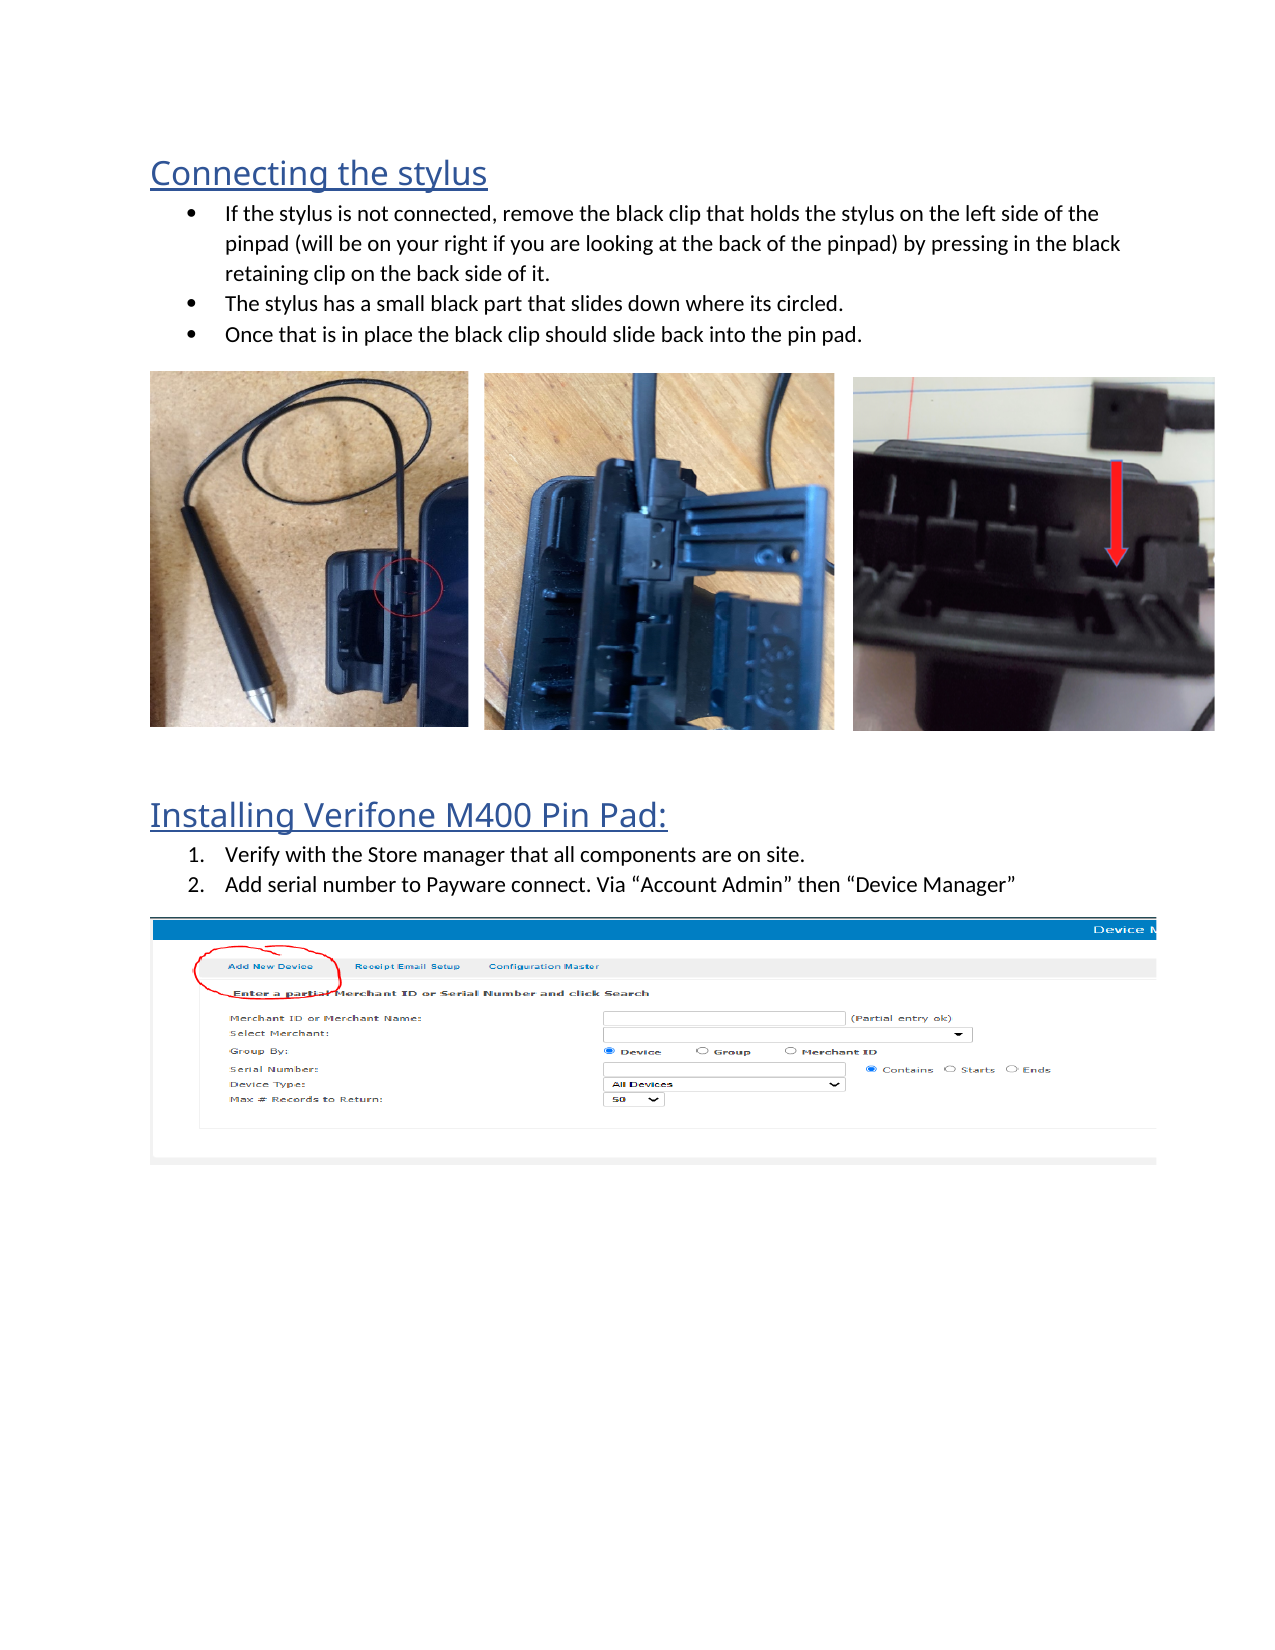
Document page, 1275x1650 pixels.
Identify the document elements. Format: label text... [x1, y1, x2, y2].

list Once that is in place the black clip should slide back into the pin pad. [187, 320, 1125, 348]
list The stylus has a small black part that slides down where its circled. [187, 289, 1125, 318]
list Verify with the Store manager that all components are on site. [187, 840, 1125, 868]
picture [150, 371, 469, 727]
list If the stylus is not connected, remove the black clip that holds the stylus on the left side of the pinpad (will be on your right if you are looking at the back of the pinpad) by pressing in the black retaining clip on the back side of it. [187, 199, 1125, 287]
picture [484, 373, 835, 730]
list Add serial number to Payware connect. Via “Account Admin” then “Device Manager” [187, 871, 1125, 898]
subtitle Connecting the stylus [150, 150, 1125, 195]
picture [150, 917, 1157, 1165]
picture [853, 377, 1215, 731]
subtitle Installing Verifone M400 Pin Pad: [150, 791, 1125, 837]
